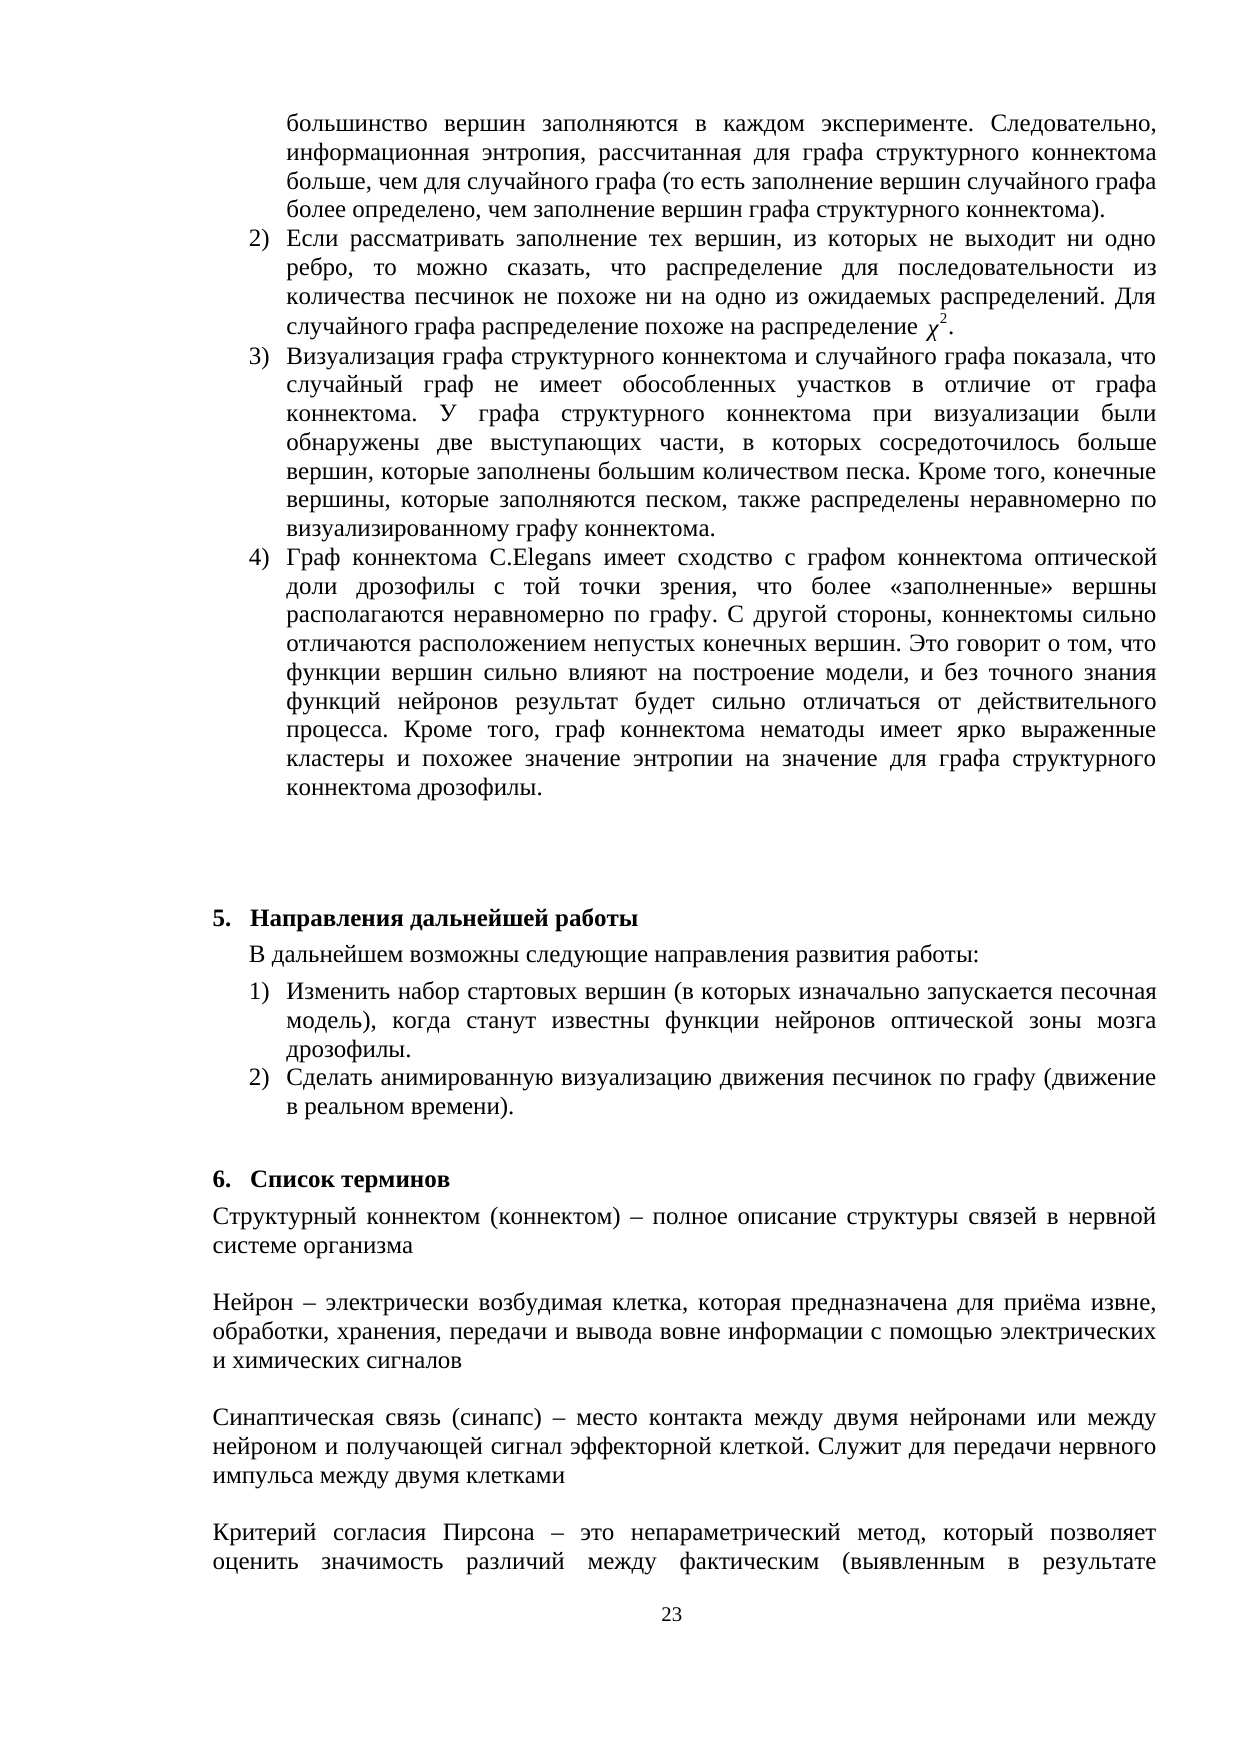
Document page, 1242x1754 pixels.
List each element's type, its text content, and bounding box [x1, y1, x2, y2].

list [249, 108, 1157, 223]
list Изменить набор стартовых вершин (в которых изначально запускается песочная модель), когда станут известны функции нейронов оптической зоны мозга дрозофилы. [249, 976, 1157, 1062]
list Направления дальнейшей работы [212, 903, 1157, 932]
list Если рассматривать заполнение тех вершин, из которых не выходит ни одно ребро, то можно сказать, что распределение для последовательности из количества песчинок не похоже ни на одно из ожидаемых распределений. Для случайного графа распределение похоже на распределение . [249, 223, 1157, 341]
list Визуализация графа структурного коннектома и случайного графа показала, что случайный граф не имеет обособленных участков в отличие от графа коннектома. У графа структурного коннектома при визуализации были обнаружены две выступающих части, в которых сосредоточилось больше вершин, которые заполнены большим количеством песка. Кроме того, конечные вершины, которые заполняются песком, также распределены неравномерно по визуализированному графу коннектома. [249, 341, 1157, 542]
text Нейрон – электрически возбудимая клетка, которая предназначена для приёма извне, обработки, хранения, передачи и вывода вовне информации с помощью электрических и химических сигналов [212, 1287, 1157, 1374]
text Синаптическая связь (синапс) – место контакта между двумя нейронами или между нейроном и получающей сигнал эффекторной клеткой. Служит для передачи нервного импульса между двумя клетками [212, 1402, 1157, 1489]
text В дальнейшем возможны следующие направления развития работы: [186, 939, 1157, 968]
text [212, 1517, 1157, 1575]
list Список терминов [212, 1164, 1157, 1193]
list Граф коннектома C.Elegans имеет сходство с графом коннектома оптической доли дрозофилы с той точки зрения, что более «заполненные» вершны располагаются неравномерно по графу. С другой стороны, коннектомы сильно отличаются расположением непустых конечных вершин. Это говорит о том, что функции вершин сильно влияют на построение модели, и без точного знания функций нейронов результат будет сильно отличаться от действительного процесса. Кроме того, граф коннектома нематоды имеет ярко выраженные кластеры и похожее значение энтропии на значение для графа структурного коннектома дрозофилы. [249, 542, 1157, 801]
list Сделать анимированную визуализацию движения песчинок по графу (движение в реальном времени). [249, 1062, 1157, 1120]
text Структурный коннектом (коннектом) – полное описание структуры связей в нервной системе организма [212, 1201, 1157, 1259]
